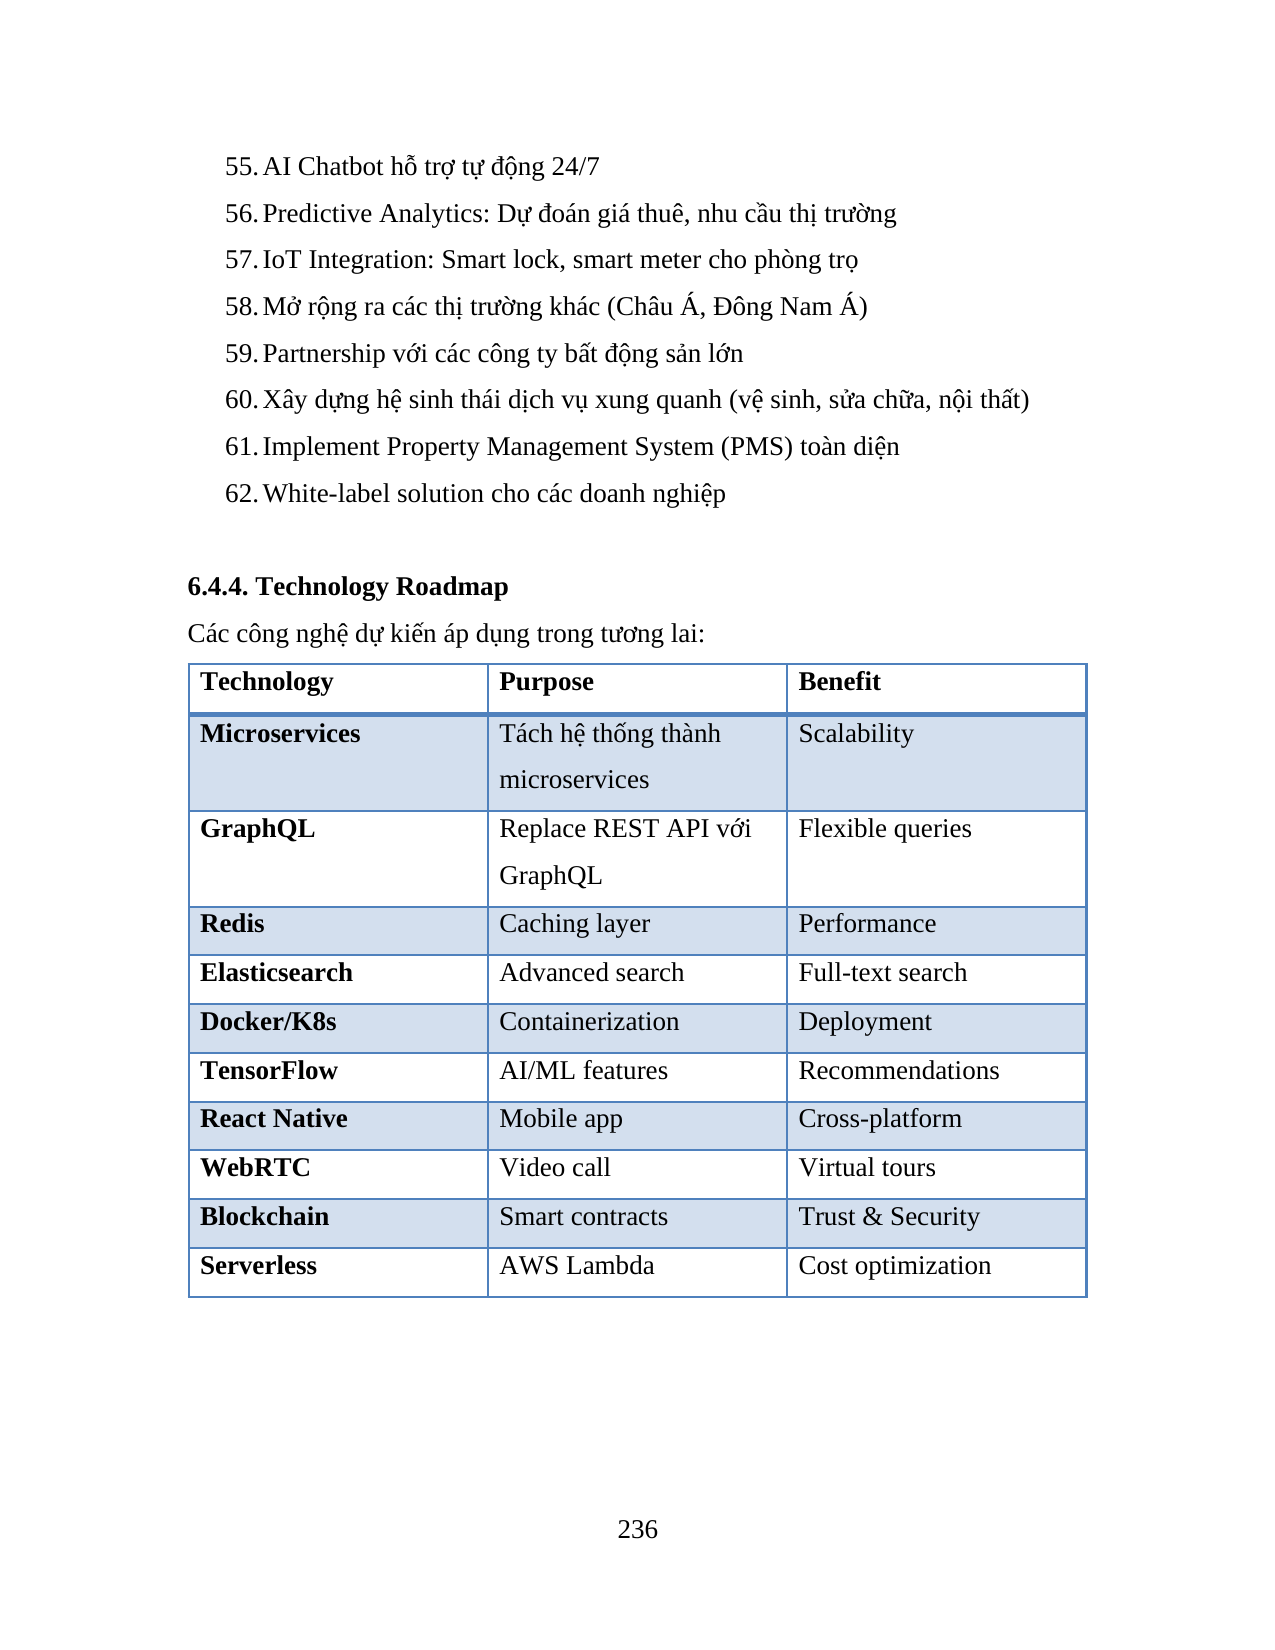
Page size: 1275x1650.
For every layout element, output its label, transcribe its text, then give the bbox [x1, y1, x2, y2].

list Partnership với các công ty bất động sản lớn [225, 337, 1087, 368]
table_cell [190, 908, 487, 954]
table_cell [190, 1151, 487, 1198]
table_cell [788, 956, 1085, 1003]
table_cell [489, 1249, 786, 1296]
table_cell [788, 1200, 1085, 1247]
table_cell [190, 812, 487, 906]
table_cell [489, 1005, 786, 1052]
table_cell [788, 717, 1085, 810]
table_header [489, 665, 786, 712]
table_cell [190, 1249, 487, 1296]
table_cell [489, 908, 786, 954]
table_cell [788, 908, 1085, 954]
list Mở rộng ra các thị trường khác (Châu Á, Đông Nam Á) [225, 290, 1087, 321]
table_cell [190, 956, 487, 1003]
list AI Chatbot hỗ trợ tự động 24/7 [225, 150, 1087, 181]
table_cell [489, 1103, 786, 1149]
list Implement Property Management System (PMS) toàn diện [225, 430, 1087, 461]
list Predictive Analytics: Dự đoán giá thuê, nhu cầu thị trường [225, 197, 1087, 228]
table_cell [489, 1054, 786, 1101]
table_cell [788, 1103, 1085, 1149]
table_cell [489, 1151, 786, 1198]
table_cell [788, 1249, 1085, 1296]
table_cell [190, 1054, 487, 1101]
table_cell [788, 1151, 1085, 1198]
text Các công nghệ dự kiến áp dụng trong tương lai: [187, 617, 1087, 648]
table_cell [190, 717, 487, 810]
subtitle 6.4.4. Technology Roadmap [187, 570, 1087, 601]
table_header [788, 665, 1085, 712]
list Xây dựng hệ sinh thái dịch vụ xung quanh (vệ sinh, sửa chữa, nội thất) [225, 383, 1087, 414]
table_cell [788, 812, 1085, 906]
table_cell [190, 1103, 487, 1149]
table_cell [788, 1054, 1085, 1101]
list IoT Integration: Smart lock, smart meter cho phòng trọ [225, 243, 1087, 274]
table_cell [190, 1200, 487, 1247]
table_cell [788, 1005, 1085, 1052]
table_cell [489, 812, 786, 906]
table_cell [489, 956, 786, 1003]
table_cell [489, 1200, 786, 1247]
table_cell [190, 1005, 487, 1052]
list White-label solution cho các doanh nghiệp [225, 477, 1087, 508]
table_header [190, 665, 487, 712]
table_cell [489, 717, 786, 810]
